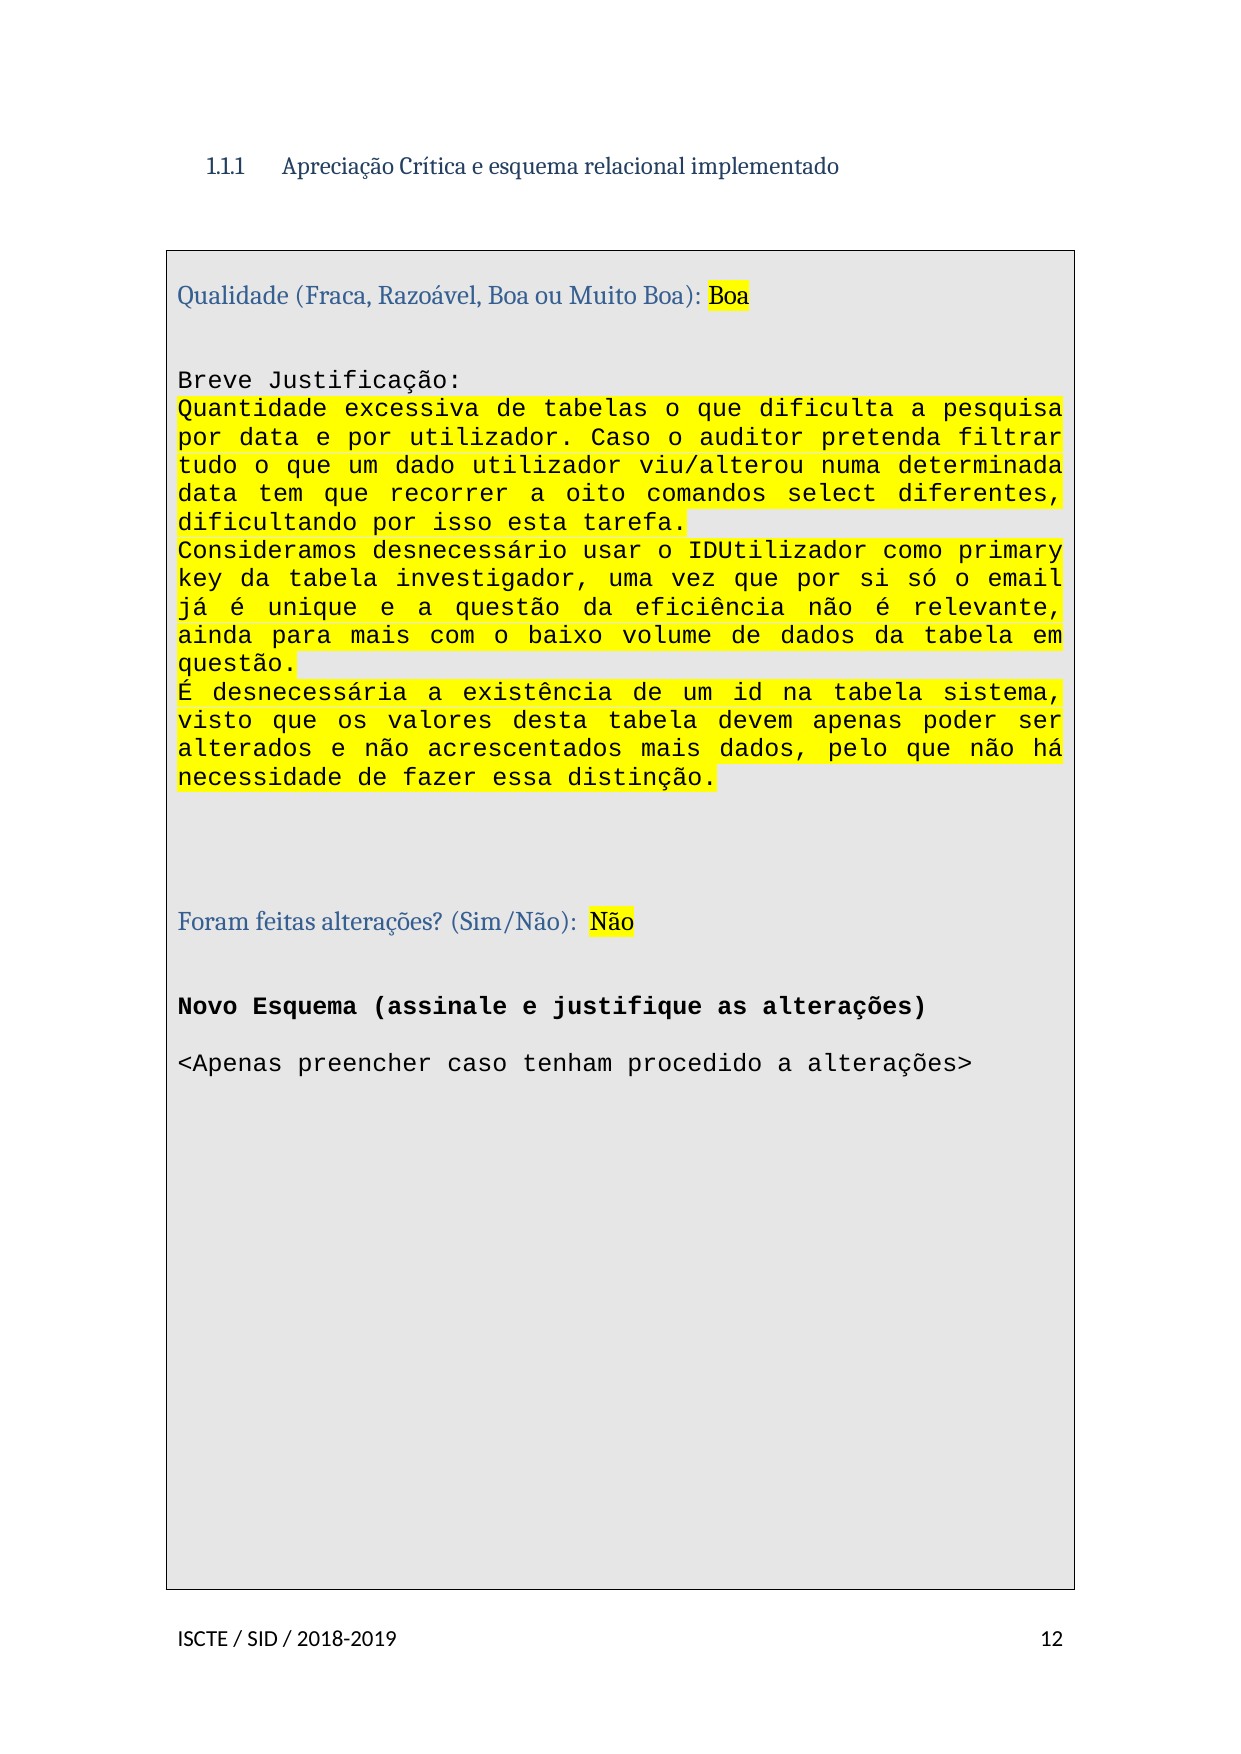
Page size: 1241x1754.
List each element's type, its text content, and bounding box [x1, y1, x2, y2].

table_header Qualidade (Fraca, Razoável, Boa ou Muito Boa): Boa Breve Justificação: Quantidade excessiva de tabelas o que dificulta a pesquisa por data e por utilizador. Caso o auditor pretenda filtrar tudo o que um dado utilizador viu/alterou numa determinada data tem que recorrer a oito comandos select diferentes, dificultando por isso esta tarefa. Consideramos desnecessário usar o IDUtilizador como primary key da tabela investigador, uma vez que por si só o email já é unique e a questão da eficiência não é relevante, ainda para mais com o baixo volume de dados da tabela em questão. É desnecessária a existência de um id na tabela sistema, visto que os valores desta tabela devem apenas poder ser alterados e não acrescentados mais dados, pelo que não há necessidade de fazer essa distinção. Foram feitas alterações? (Sim/Não): Não Novo Esquema (assinale e justifique as alterações) <Apenas preencher caso tenham procedido a alterações> [167, 251, 1074, 1589]
subtitle Apreciação Crítica e esquema relacional implementado [207, 152, 1063, 181]
